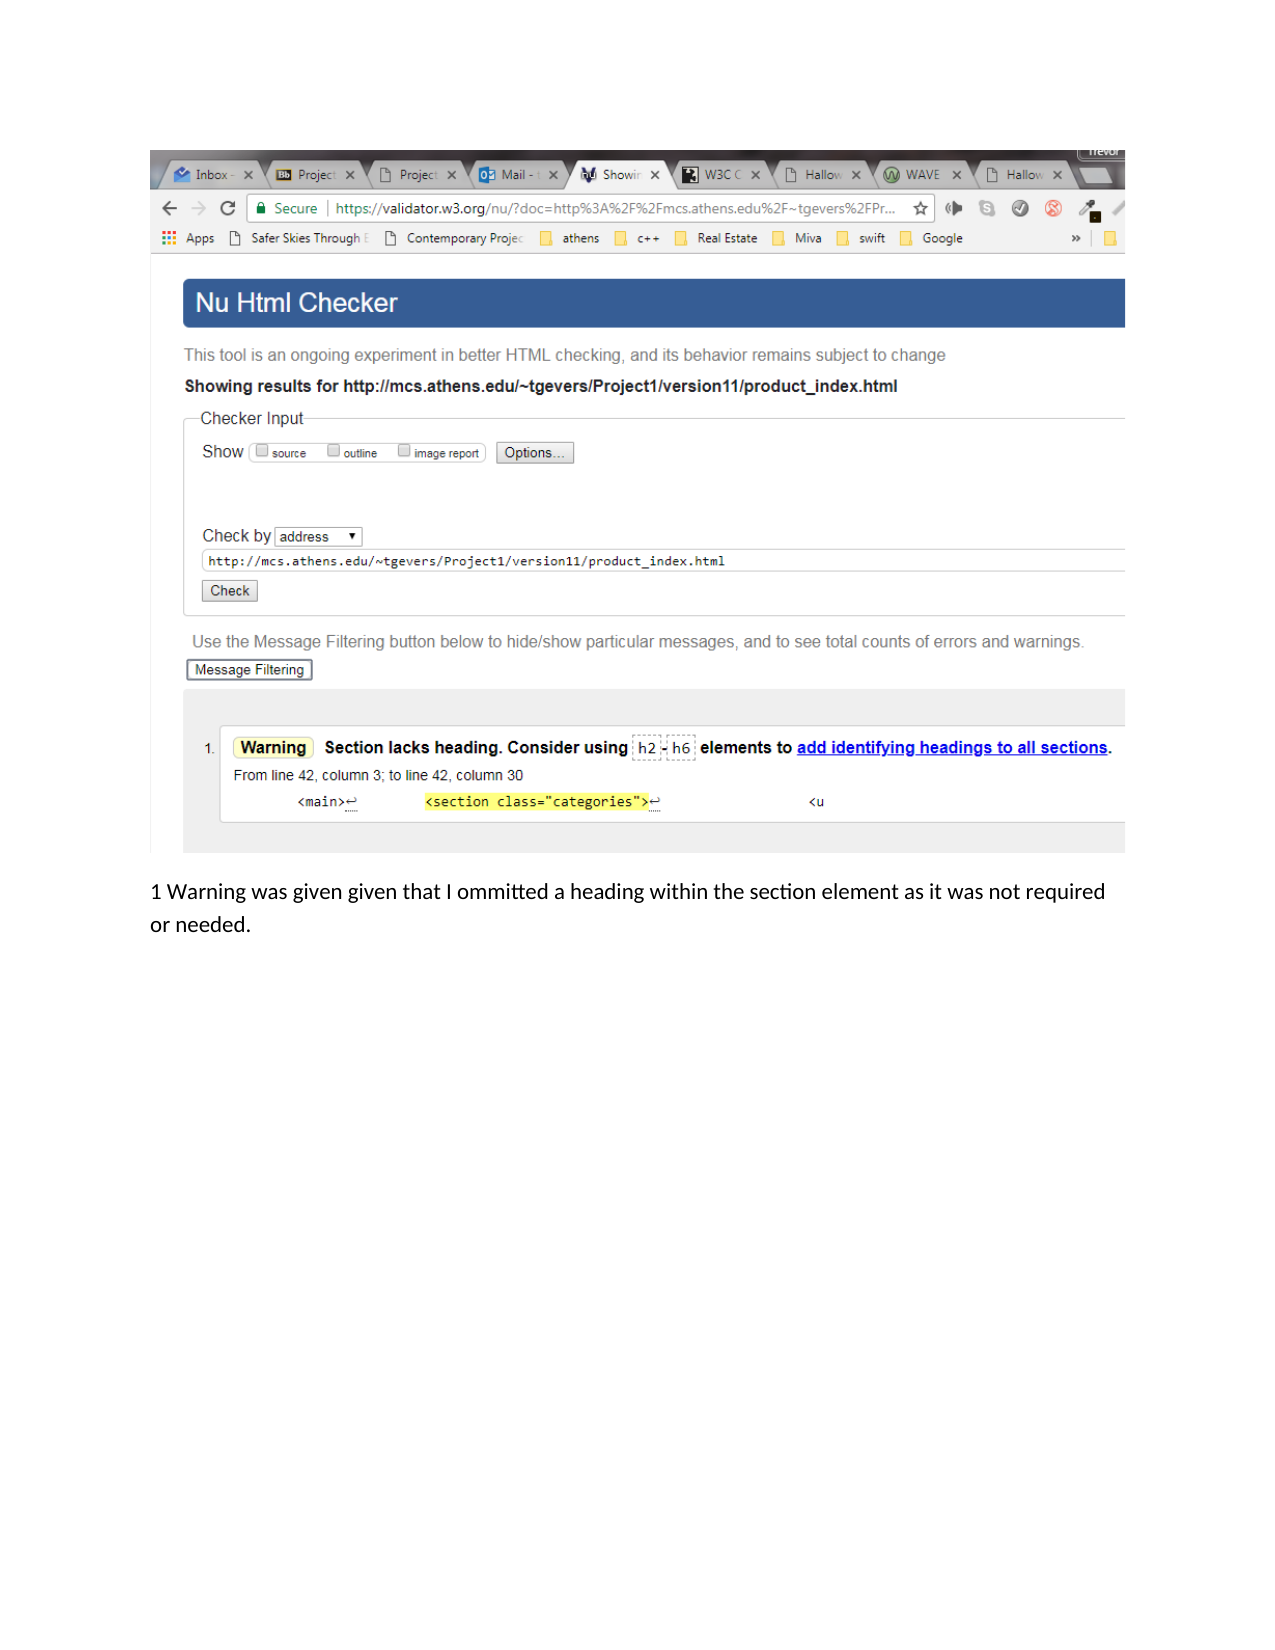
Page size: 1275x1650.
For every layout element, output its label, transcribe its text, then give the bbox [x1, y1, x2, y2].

picture [150, 150, 1125, 853]
text 1 Warning was given given that I ommitted a heading within the section element as it was not required or needed. [150, 877, 1125, 938]
